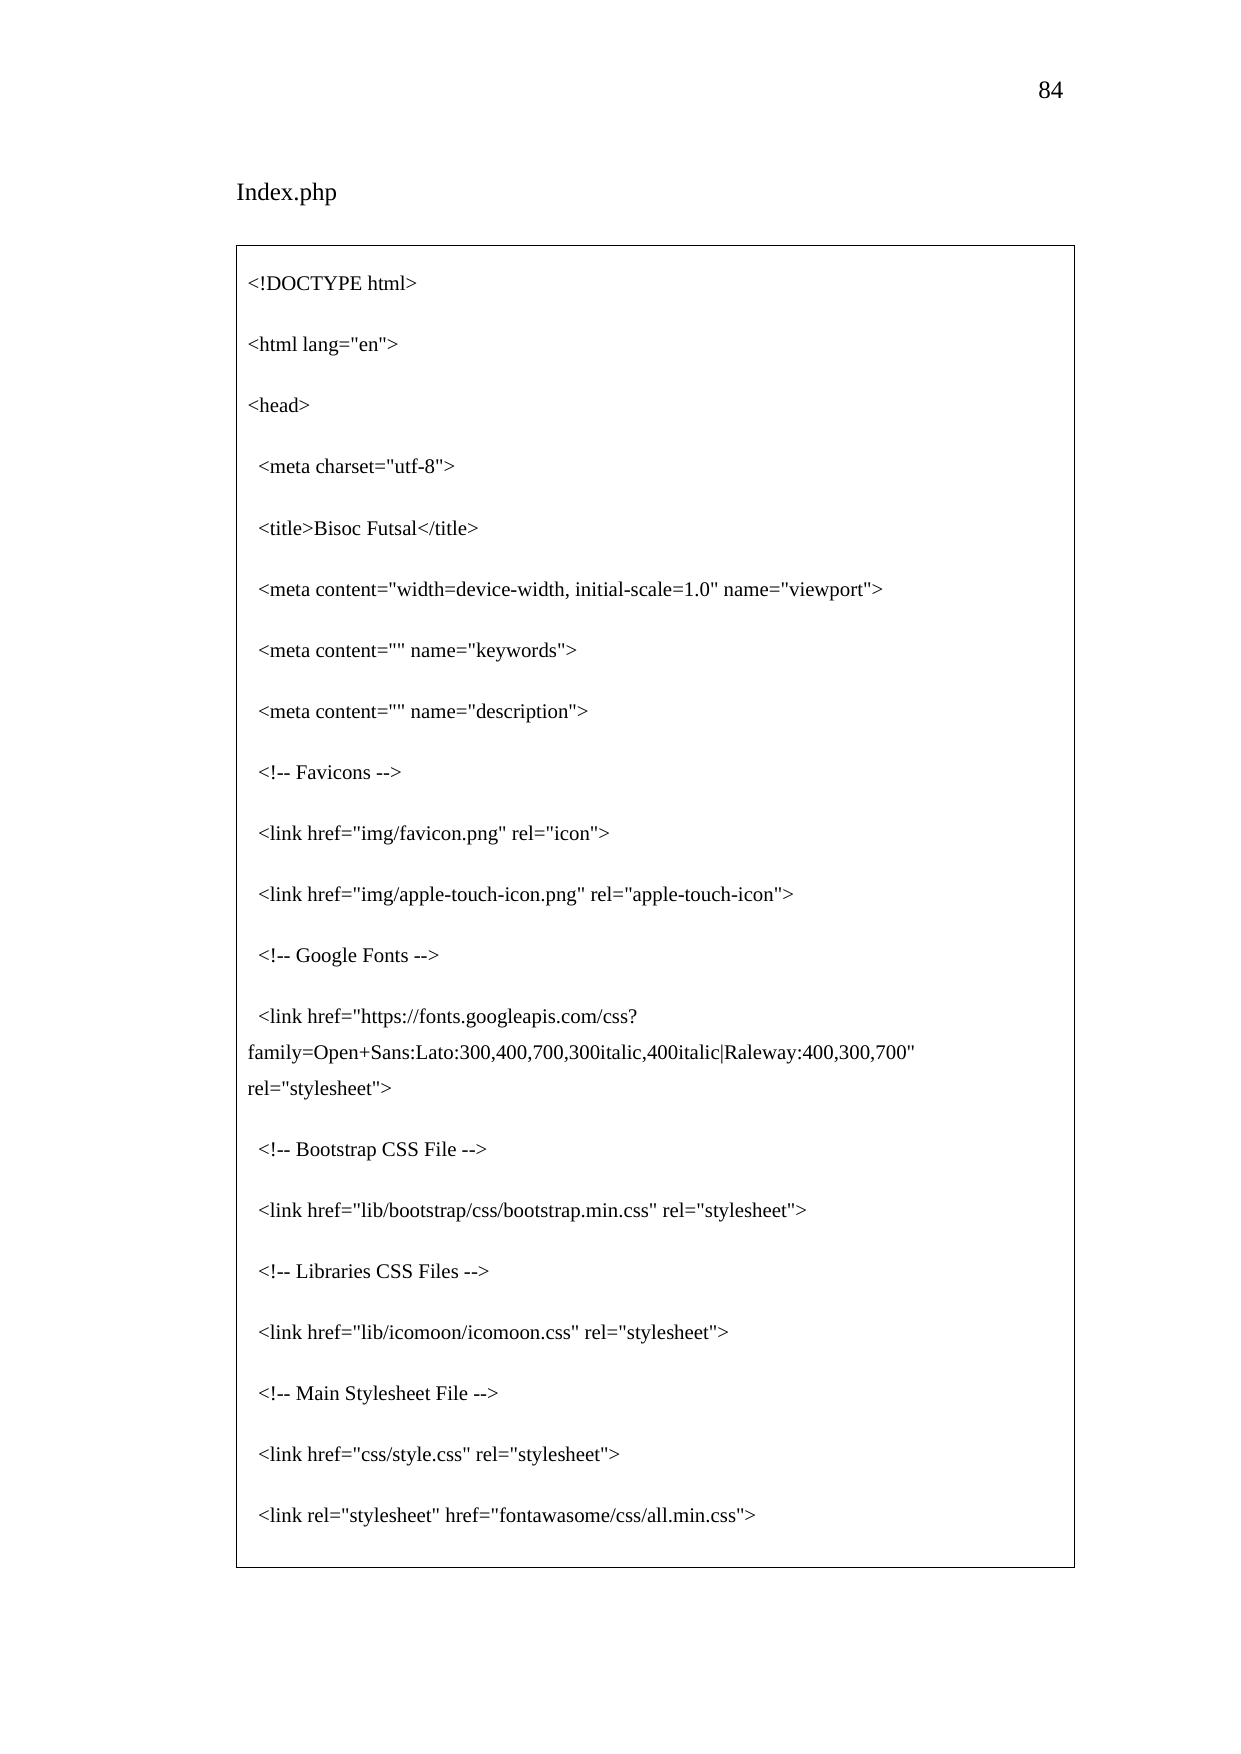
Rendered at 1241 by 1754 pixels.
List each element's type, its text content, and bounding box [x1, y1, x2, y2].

text Index.php [236, 177, 1063, 206]
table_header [237, 246, 1074, 1567]
